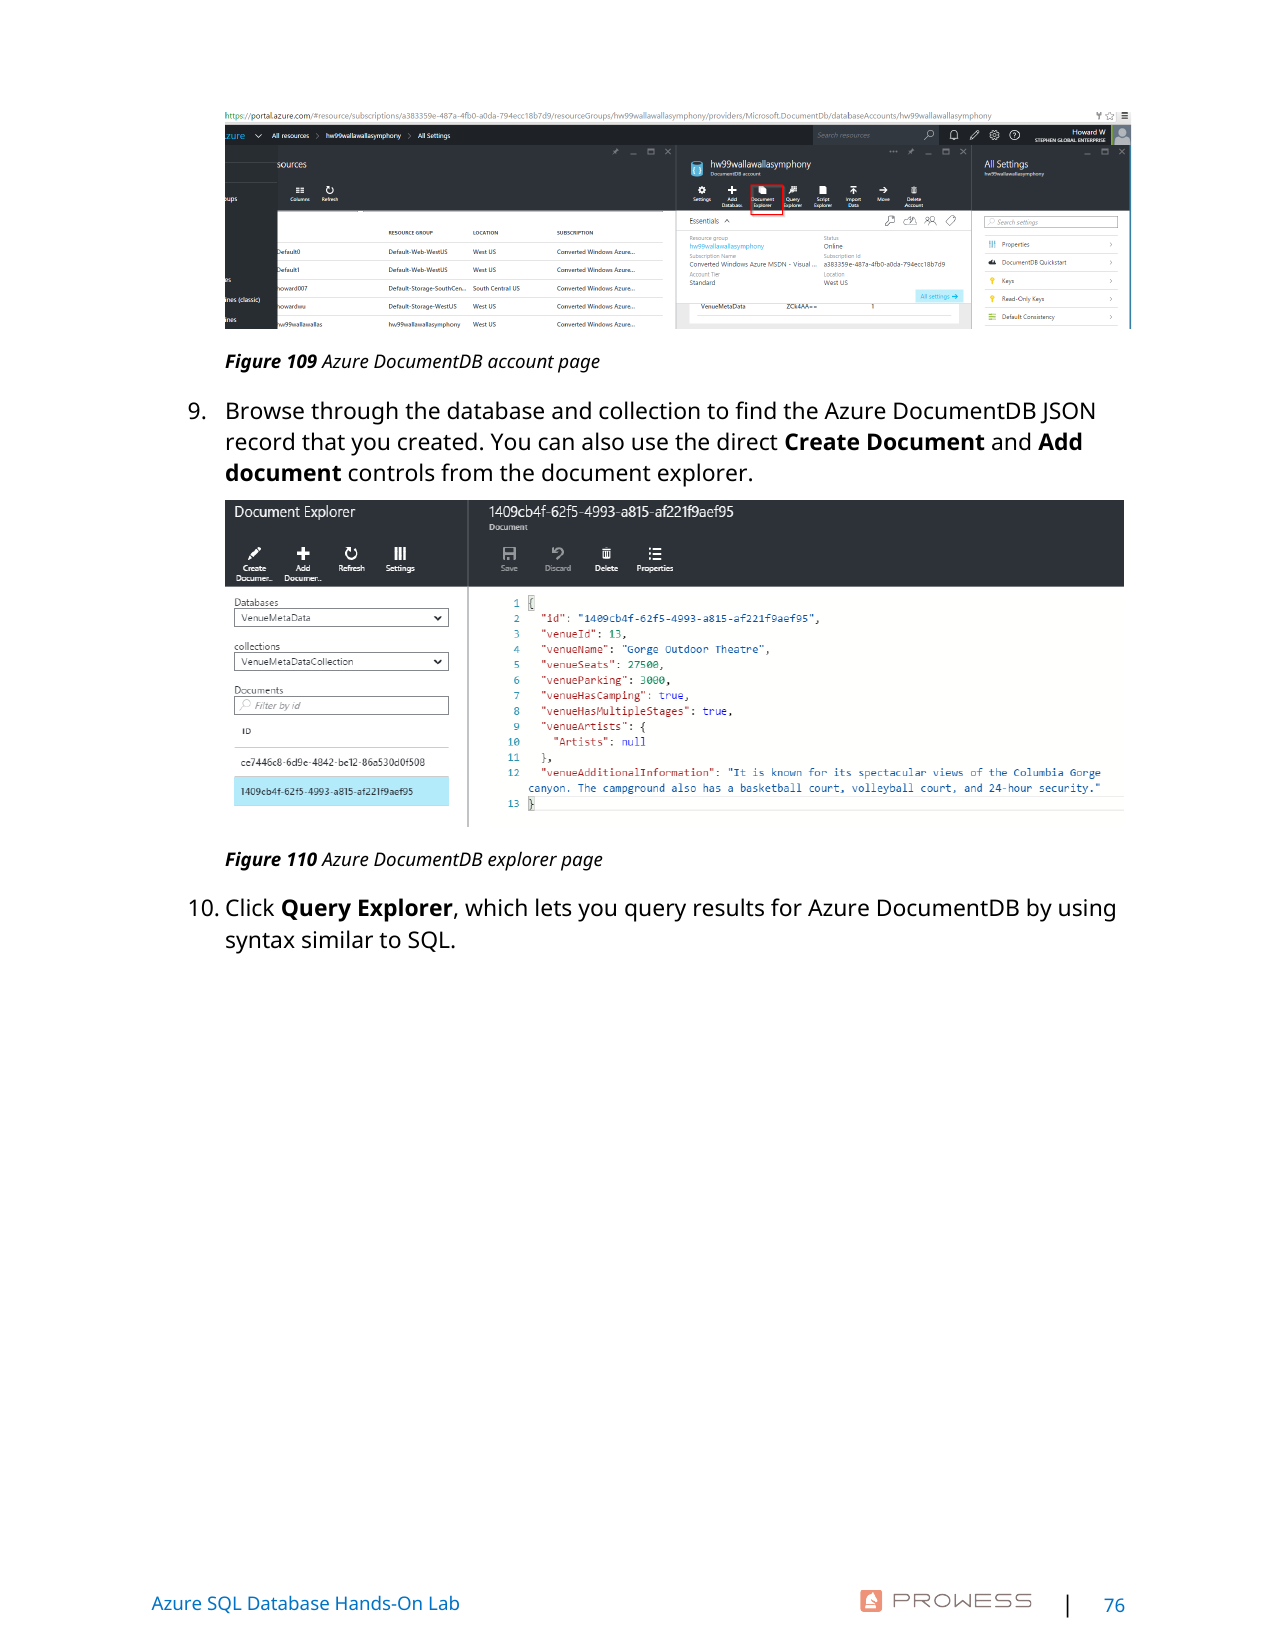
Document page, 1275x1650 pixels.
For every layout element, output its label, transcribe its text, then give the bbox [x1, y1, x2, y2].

picture [225, 112, 1132, 329]
picture [860, 1590, 1032, 1612]
text Figure 109 Azure DocumentDB account page [225, 348, 1125, 374]
text Browse through the database and collection to find the Azure DocumentDB JSON record that you created. You can also use the direct Create Document and Add document controls from the document explorer. [187, 394, 1125, 488]
text Click Query Explorer, which lets you query results for Azure DocumentDB by using syntax similar to SQL. [187, 892, 1125, 955]
picture [225, 500, 1124, 827]
text Figure 110 Azure DocumentDB explorer page [225, 846, 1125, 871]
